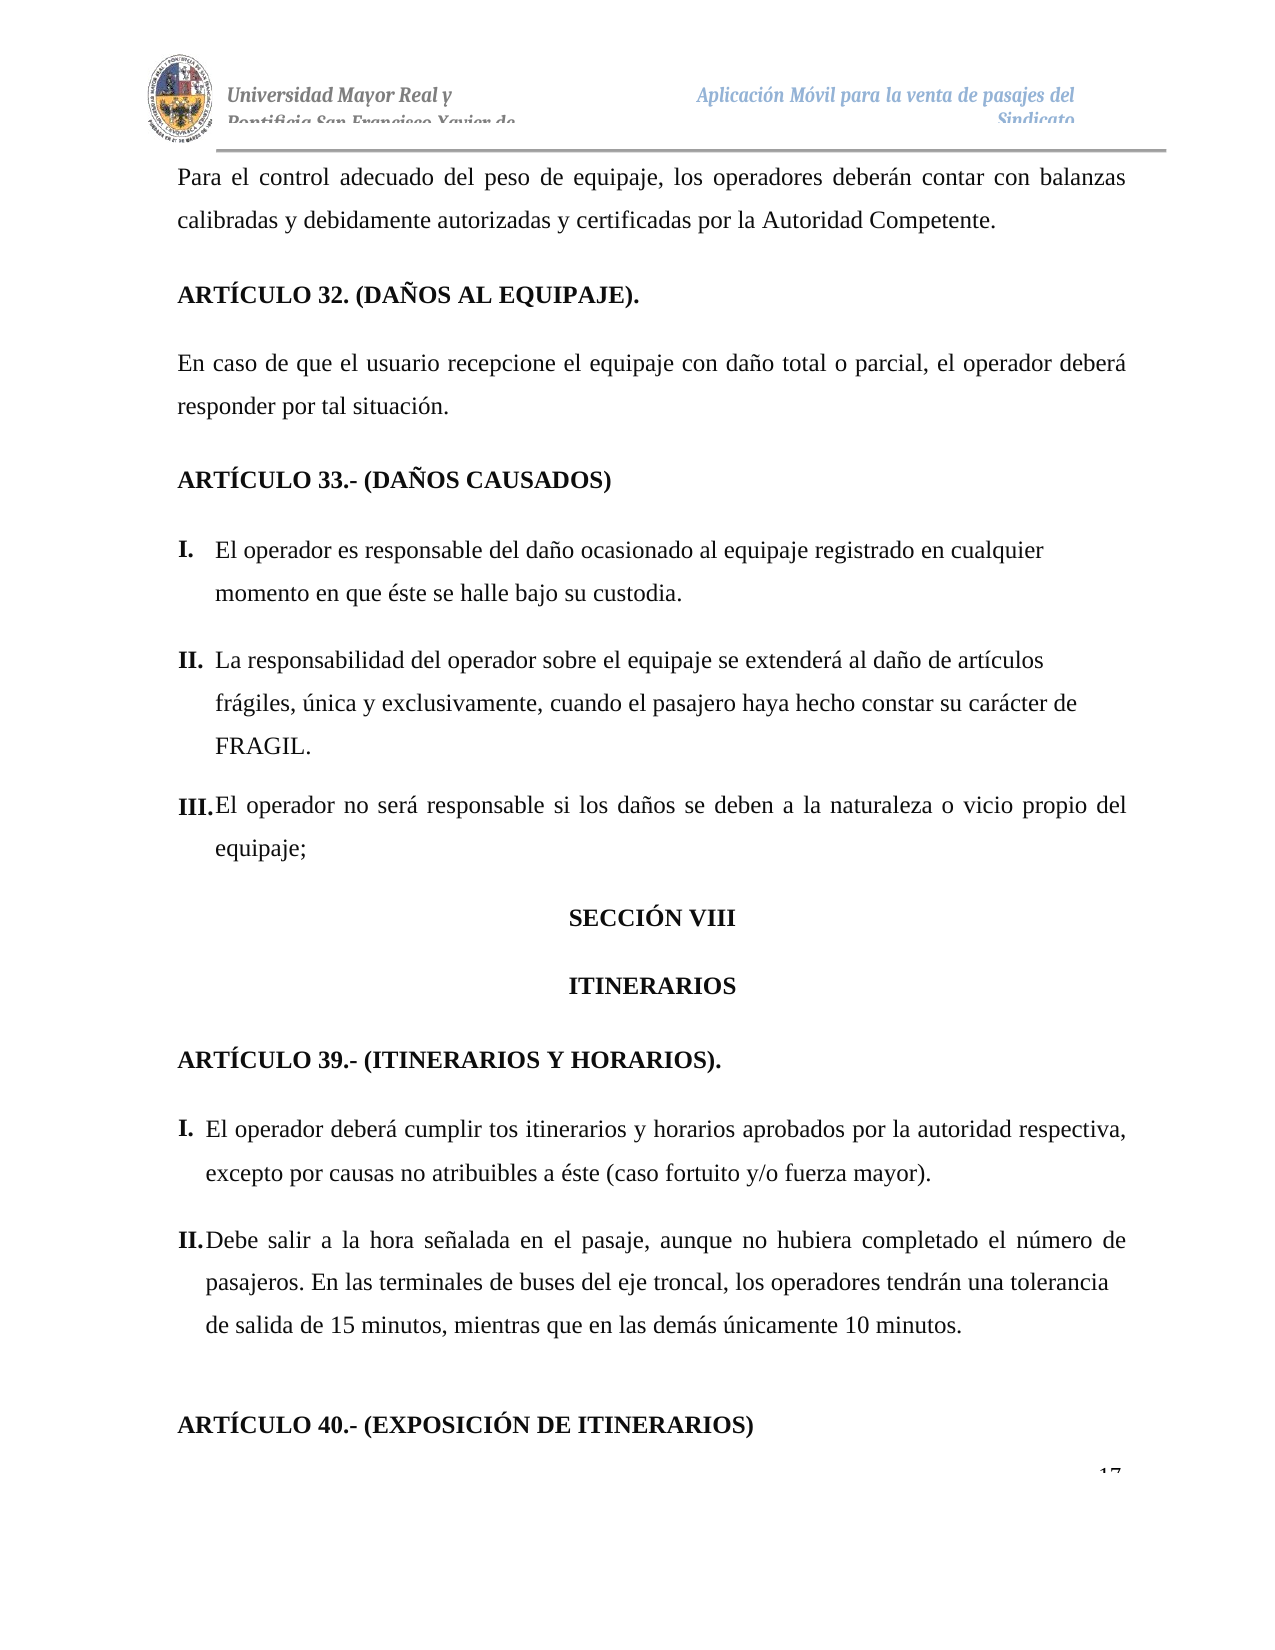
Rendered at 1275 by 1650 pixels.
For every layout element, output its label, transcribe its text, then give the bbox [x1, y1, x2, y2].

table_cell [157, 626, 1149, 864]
text SECCIÓN VIII ITINERARIOS [568, 903, 736, 1000]
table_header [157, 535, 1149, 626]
text En caso de que el usuario recepcione el equipaje con daño total o parcial, el operador deberá responder por tal situación. [177, 348, 1128, 420]
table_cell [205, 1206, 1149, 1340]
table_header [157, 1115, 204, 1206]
text Para el control adecuado del peso de equipaje, los operadores deberán contar con balanzas calibradas y debidamente autorizadas y certificadas por la Autoridad Competente. [177, 162, 1127, 234]
subtitle ARTÍCULO 32. (DAÑOS AL EQUIPAJE). [177, 280, 1204, 308]
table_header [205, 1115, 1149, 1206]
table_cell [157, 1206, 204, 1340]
subtitle ARTÍCULO 33.- (DAÑOS CAUSADOS) [177, 465, 1204, 494]
text ARTÍCULO 40.- (EXPOSICIÓN DE ITINERARIOS) [177, 1410, 1204, 1439]
picture [147, 54, 213, 143]
subtitle ARTÍCULO 39.- (ITINERARIOS Y HORARIOS). [177, 1045, 1204, 1074]
